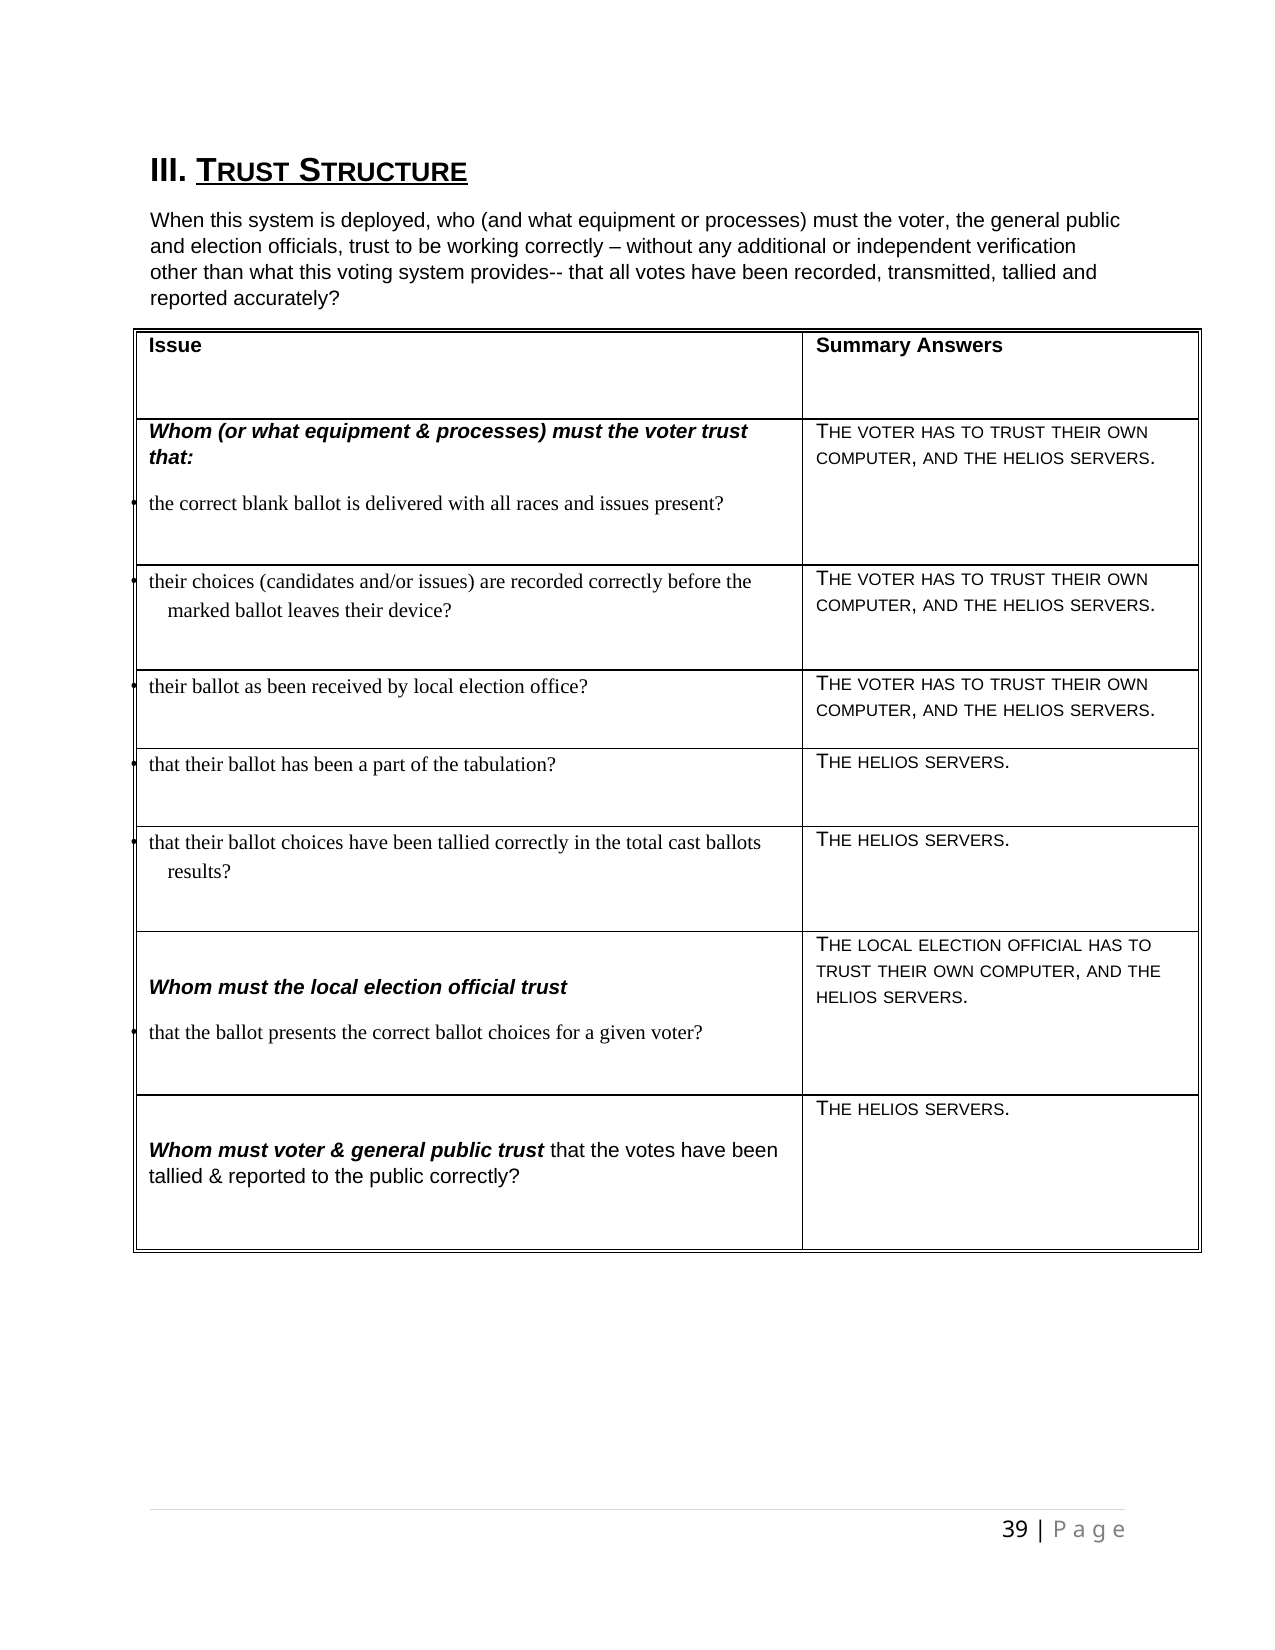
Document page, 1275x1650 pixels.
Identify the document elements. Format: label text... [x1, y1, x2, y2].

table_header Summary Answers [803, 333, 1198, 418]
table_cell their ballot as been received by local election office? [137, 671, 802, 747]
table_cell The voter has to trust their own computer, and the helios servers. [803, 420, 1198, 564]
table_cell The voter has to trust their own computer, and the helios servers. [803, 671, 1198, 747]
table_cell Whom (or what equipment & processes) must the voter trust that: the correct blank ballot is delivered with all races and issues present? [137, 420, 802, 564]
table_cell The helios servers. [803, 1096, 1198, 1249]
table_cell The voter has to trust their own computer, and the helios servers. [803, 566, 1198, 669]
table_cell The local election official has to trust their own computer, and the helios servers. [803, 932, 1198, 1094]
table_header Issue [137, 333, 802, 418]
table_cell that their ballot choices have been tallied correctly in the total cast ballots results? [137, 827, 802, 931]
table_cell Whom must the local election official trust that the ballot presents the correct ballot choices for a given voter? [137, 932, 802, 1094]
table_cell their choices (candidates and/or issues) are recorded correctly before the marked ballot leaves their device? [137, 566, 802, 669]
table_cell that their ballot has been a part of the tabulation? [137, 749, 802, 826]
text When this system is deployed, who (and what equipment or processes) must the voter, the general public and election officials, trust to be working correctly – without any additional or independent verification other than what this voting system provides-- that all votes have been recorded, transmitted, tallied and reported accurately? [150, 208, 1125, 309]
table_cell The helios servers. [803, 749, 1198, 826]
text III. Trust Structure [150, 150, 1125, 188]
table_cell Whom must voter & general public trust that the votes have been tallied & reported to the public correctly? [137, 1096, 802, 1249]
table_cell The helios servers. [803, 827, 1198, 931]
